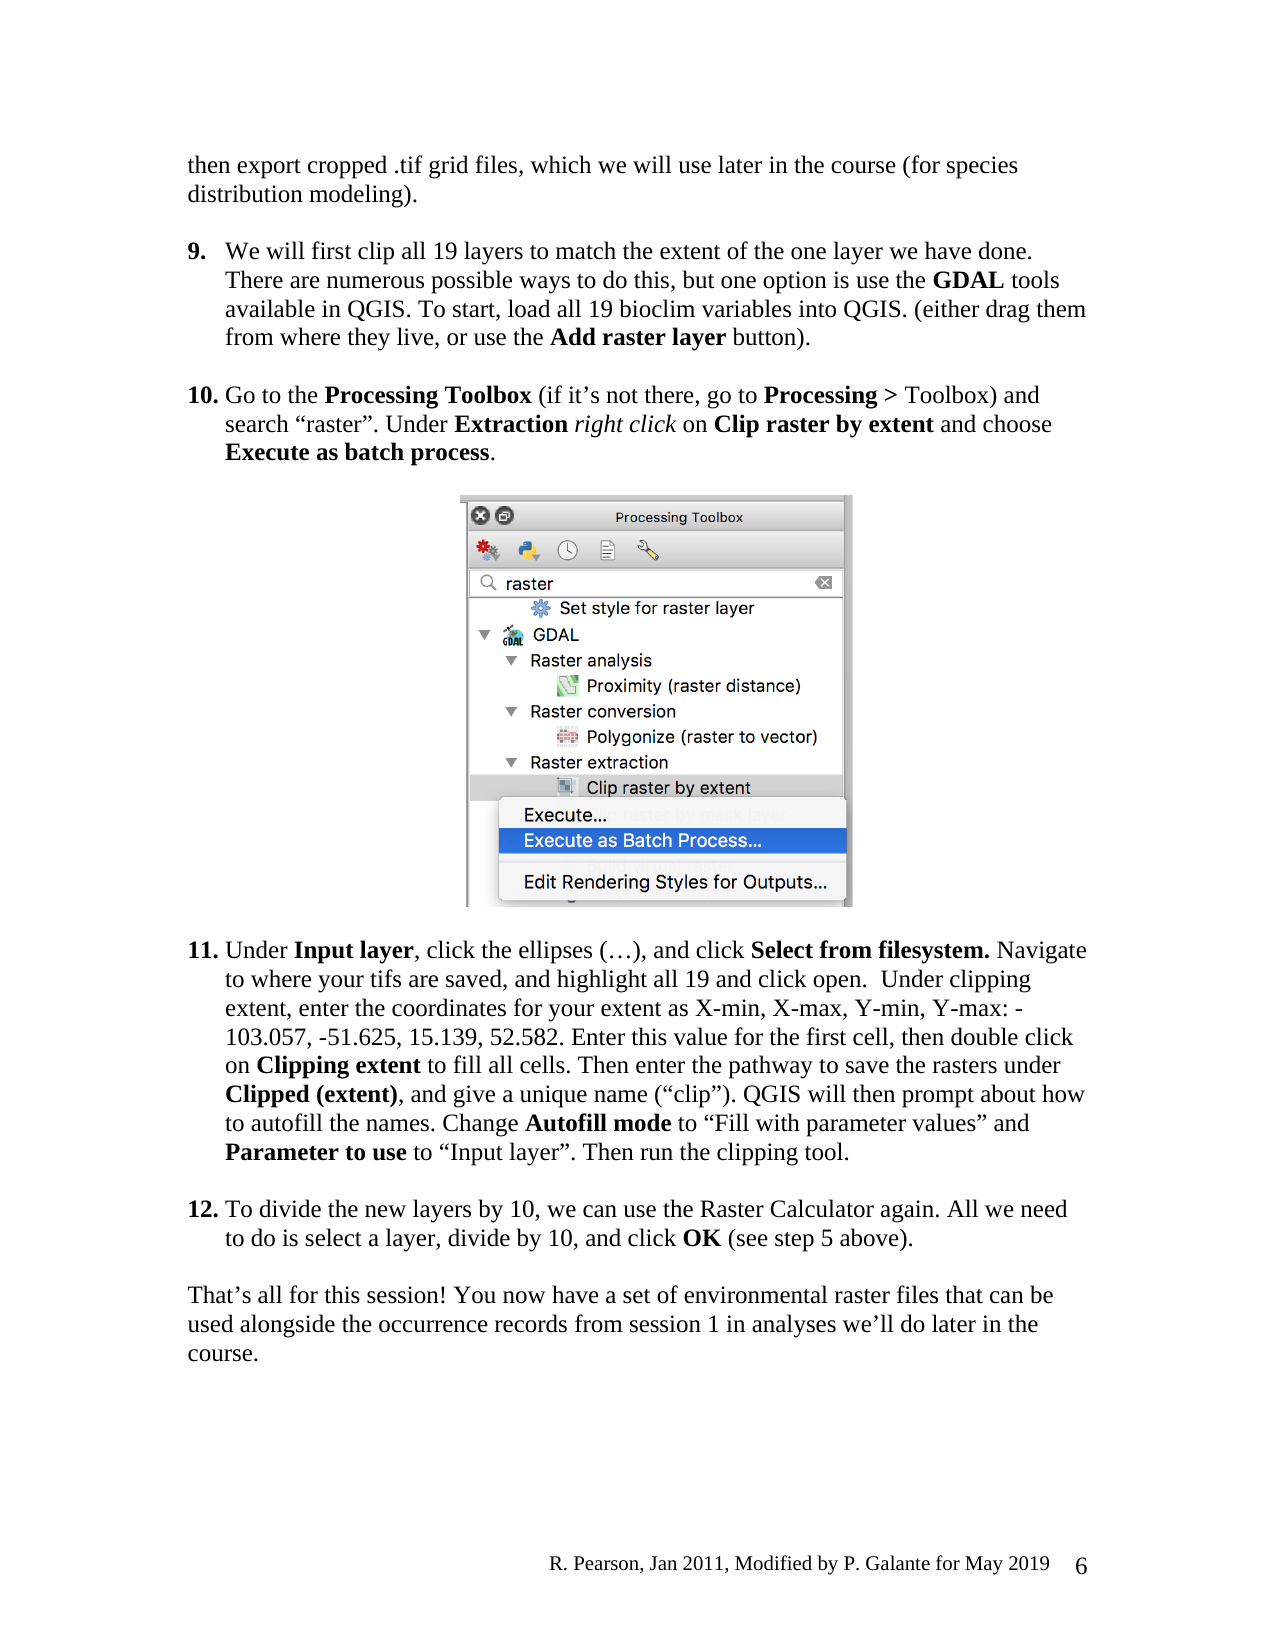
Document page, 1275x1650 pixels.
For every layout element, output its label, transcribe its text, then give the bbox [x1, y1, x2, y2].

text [187, 150, 1087, 207]
list Under Input layer, click the ellipses (…), and click Select from filesystem. Navigate to where your tifs are saved, and highlight all 19 and click open. Under clipping extent, enter the coordinates for your extent as X-min, X-max, Y-min, Y-max: -103.057, -51.625, 15.139, 52.582. Enter this value for the first cell, then double click on Clipping extent to fill all cells. Then enter the pathway to save the rasters under Clipped (extent), and give a unique name (“clip”). QGIS will then prompt about how to autofill the names. Change Autofill mode to “Fill with parameter values” and Parameter to use to “Input layer”. Then run the clipping tool. [187, 936, 1087, 1166]
picture [460, 495, 853, 907]
list To divide the new layers by 10, we can use the Raster Calculator again. All we need to do is select a layer, divide by 10, and click OK (see step 5 above). [187, 1194, 1087, 1252]
list Go to the Processing Toolbox (if it’s not there, go to Processing > Toolbox) and search “raster”. Under Extraction right click on Clip raster by extent and choose Execute as batch process. [187, 380, 1087, 466]
list We will first clip all 19 layers to match the extent of the one layer we have done. There are numerous possible ways to do this, but one option is use the GDAL tools available in QGIS. To start, load all 19 bioclim variables into QGIS. (either drag them from where they live, or use the Add raster layer button). [187, 236, 1087, 351]
text That’s all for this session! You now have a set of environmental raster files that can be used alongside the occurrence records from session 1 in analyses we’ll do later in the course. [187, 1281, 1087, 1367]
